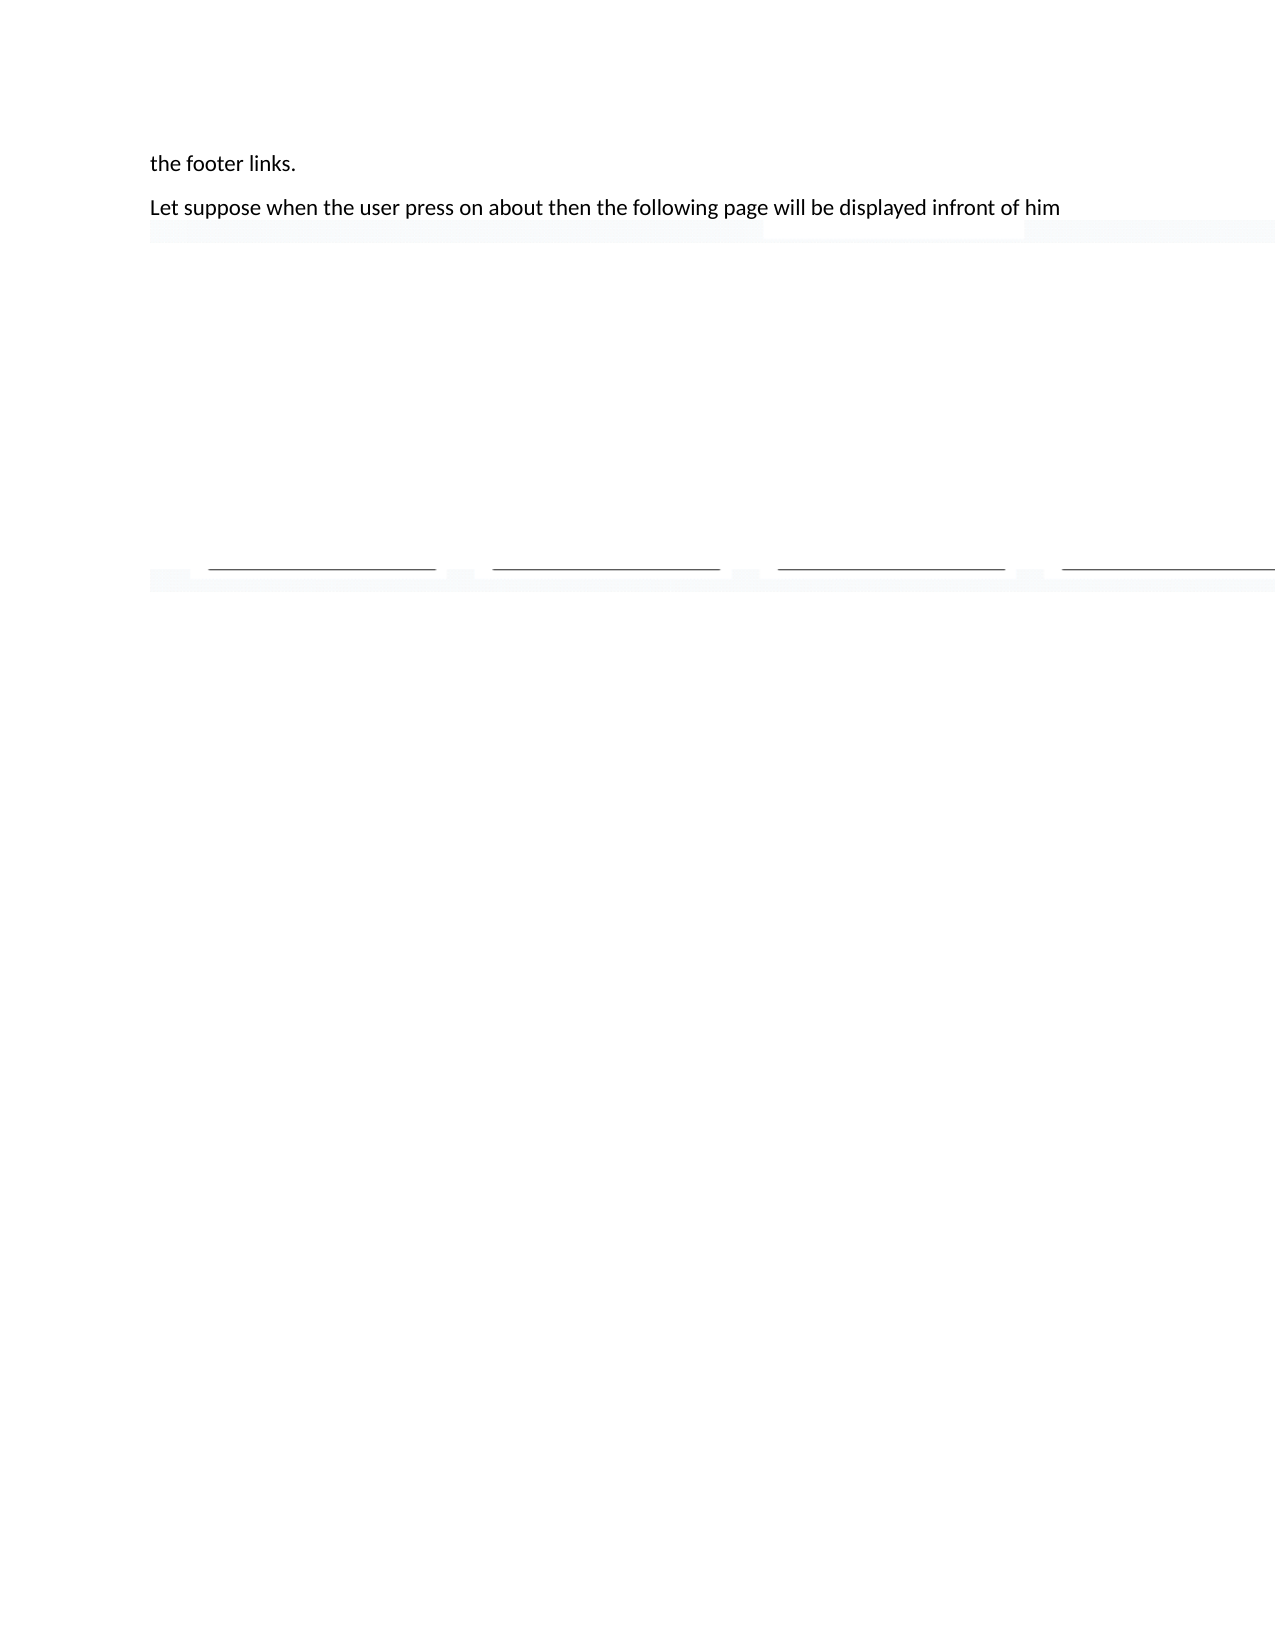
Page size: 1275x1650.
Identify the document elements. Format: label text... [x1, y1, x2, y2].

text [150, 150, 1125, 177]
text Let suppose when the user press on about then the following page will be displayed infront of him [150, 194, 1125, 220]
